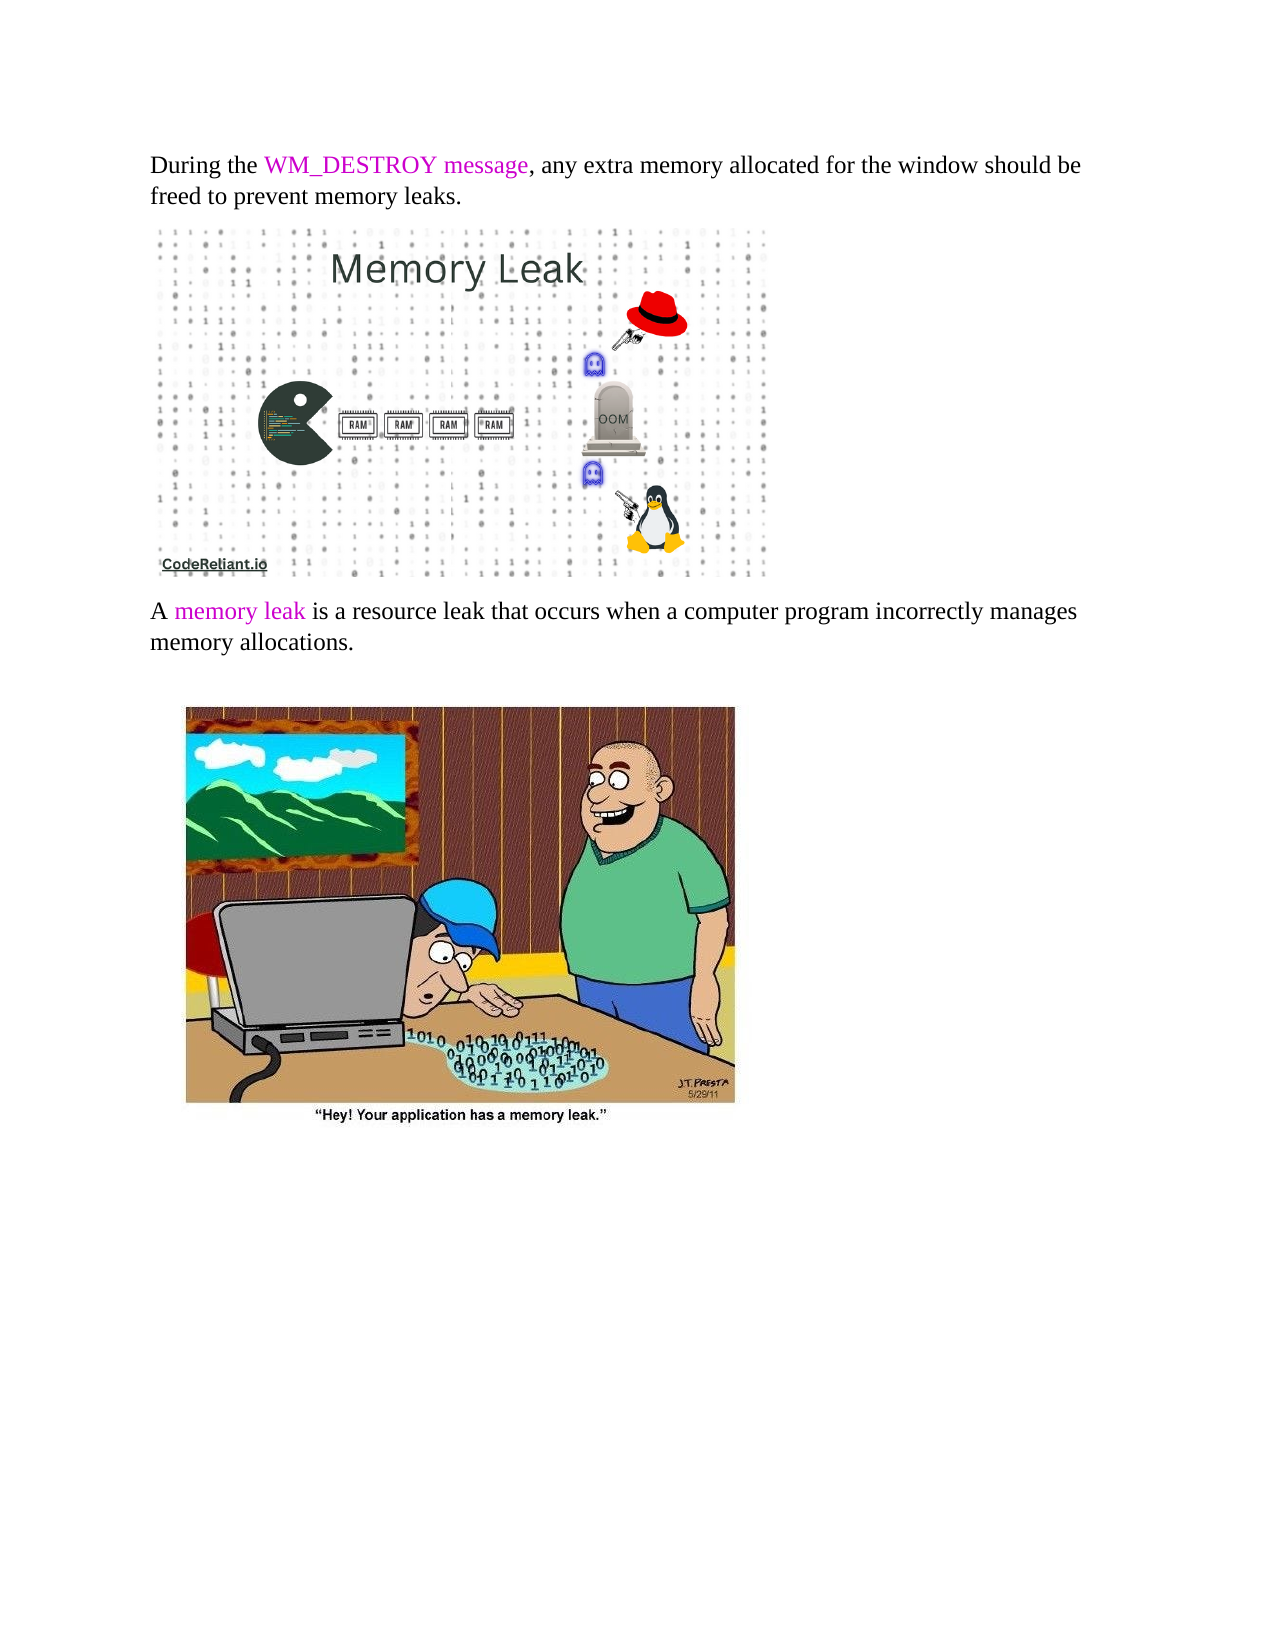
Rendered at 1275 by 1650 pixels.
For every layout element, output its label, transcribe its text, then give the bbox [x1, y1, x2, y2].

picture [150, 674, 776, 1151]
text During the WM_DESTROY message, any extra memory allocated for the window should be freed to prevent memory leaks. [150, 150, 1125, 210]
text A memory leak is a resource leak that occurs when a computer program incorrectly manages memory allocations. [150, 596, 1125, 656]
picture [150, 228, 769, 577]
